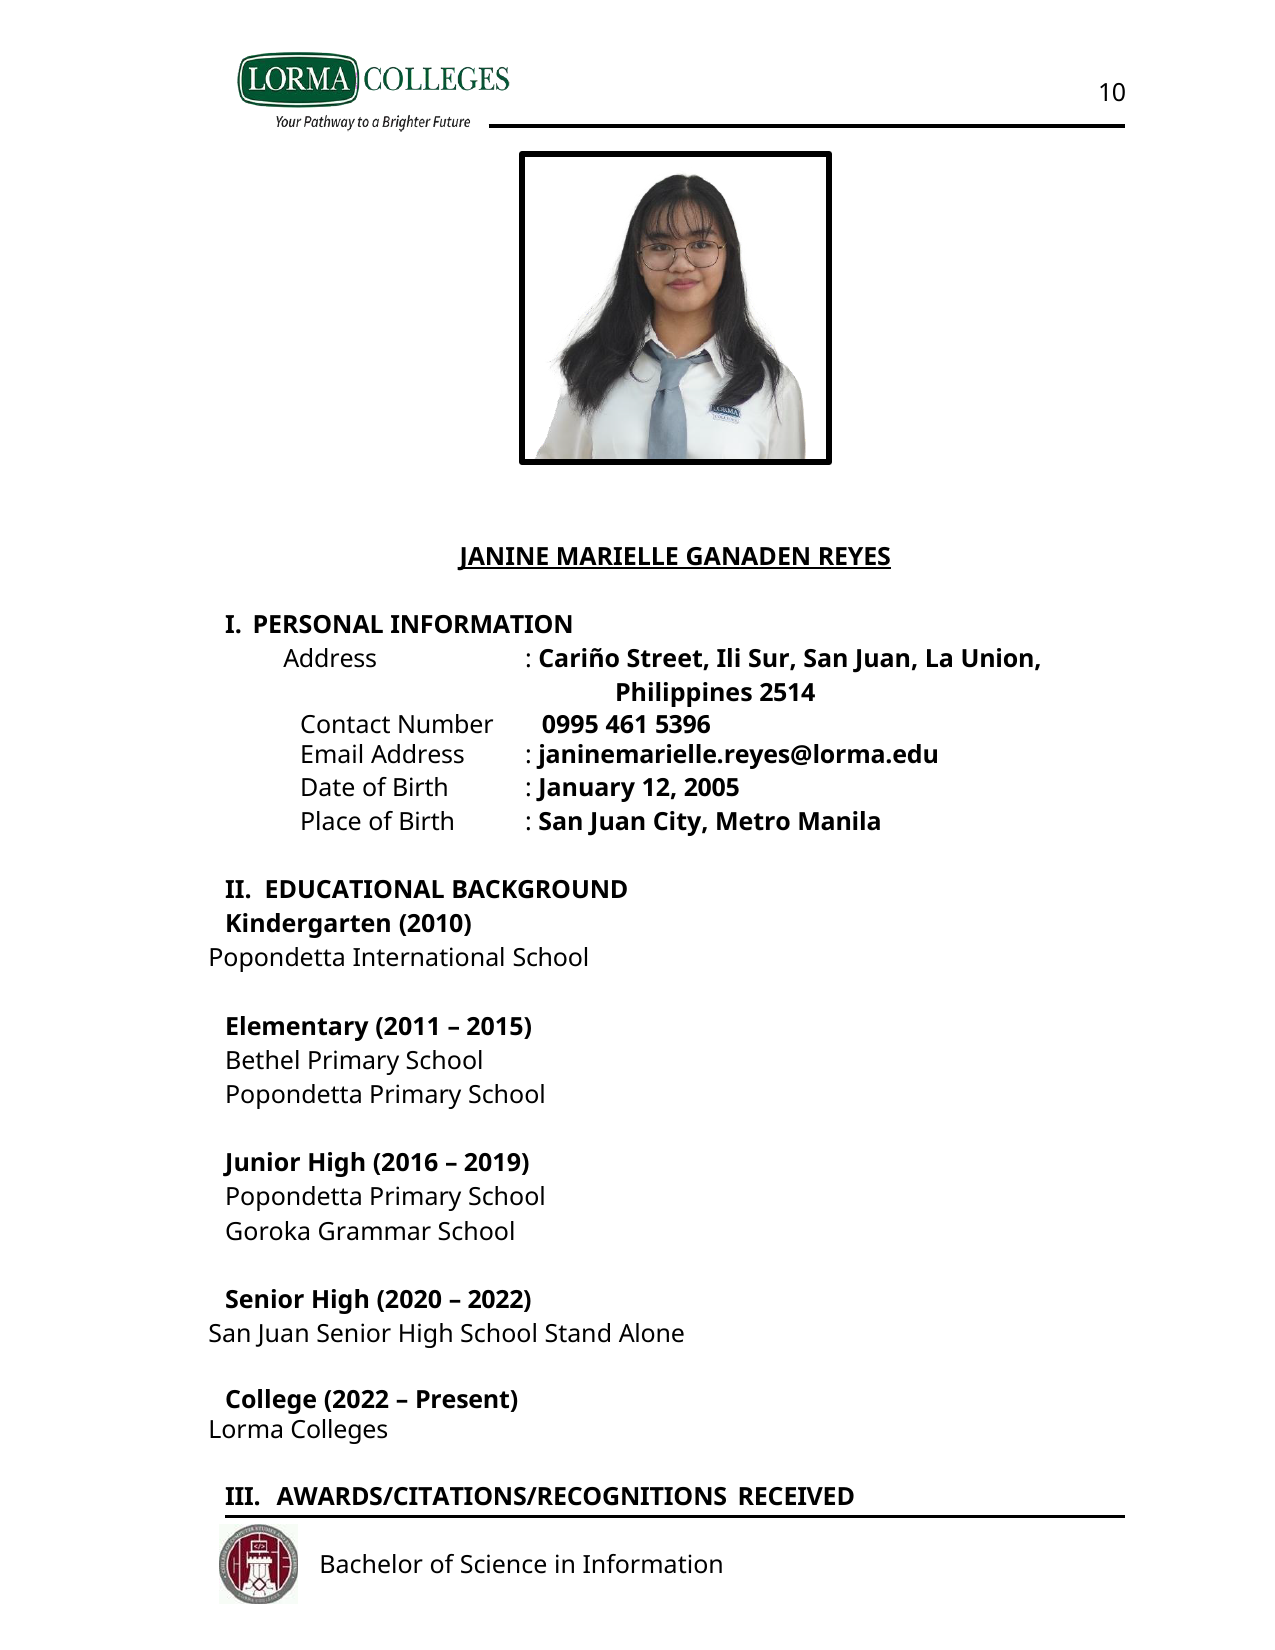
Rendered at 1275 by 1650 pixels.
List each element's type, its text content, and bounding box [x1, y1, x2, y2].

picture [219, 1524, 298, 1604]
text Junior High (2016 – 2019) Popondetta Primary School Goroka Grammar School [225, 1145, 589, 1247]
subtitle Senior High (2020 – 2022) [225, 1282, 1162, 1316]
text Lorma Colleges [208, 1414, 1162, 1444]
text San Juan Senior High School Stand Alone [208, 1316, 1162, 1350]
text JANINE MARIELLE GANADEN REYES [188, 538, 1162, 573]
text Elementary (2011 – 2015) Bethel Primary School Popondetta Primary School [225, 1008, 589, 1111]
subtitle Kindergarten (2010) [225, 906, 1162, 940]
subtitle EDUCATIONAL BACKGROUND [225, 872, 1162, 906]
text Contact Number 0995 461 5396 [300, 709, 1162, 739]
subtitle College (2022 – Present) [225, 1384, 1162, 1414]
subtitle AWARDS/CITATIONS/RECOGNITIONS RECEIVED [225, 1479, 1162, 1513]
text Popondetta International School [208, 940, 1162, 974]
subtitle Address : Cariño Street, Ili Sur, San Juan, La Union, [283, 641, 1162, 675]
picture [534, 167, 806, 459]
text Place of Birth : San Juan City, Metro Manila [300, 803, 1162, 837]
text Email Address : janinemarielle.reyes@lorma.edu [300, 739, 1162, 769]
text Date of Birth : January 12, 2005 [300, 769, 1162, 803]
subtitle PERSONAL INFORMATION [225, 607, 1162, 641]
picture [225, 41, 521, 152]
text Philippines 2514 [615, 675, 1162, 709]
